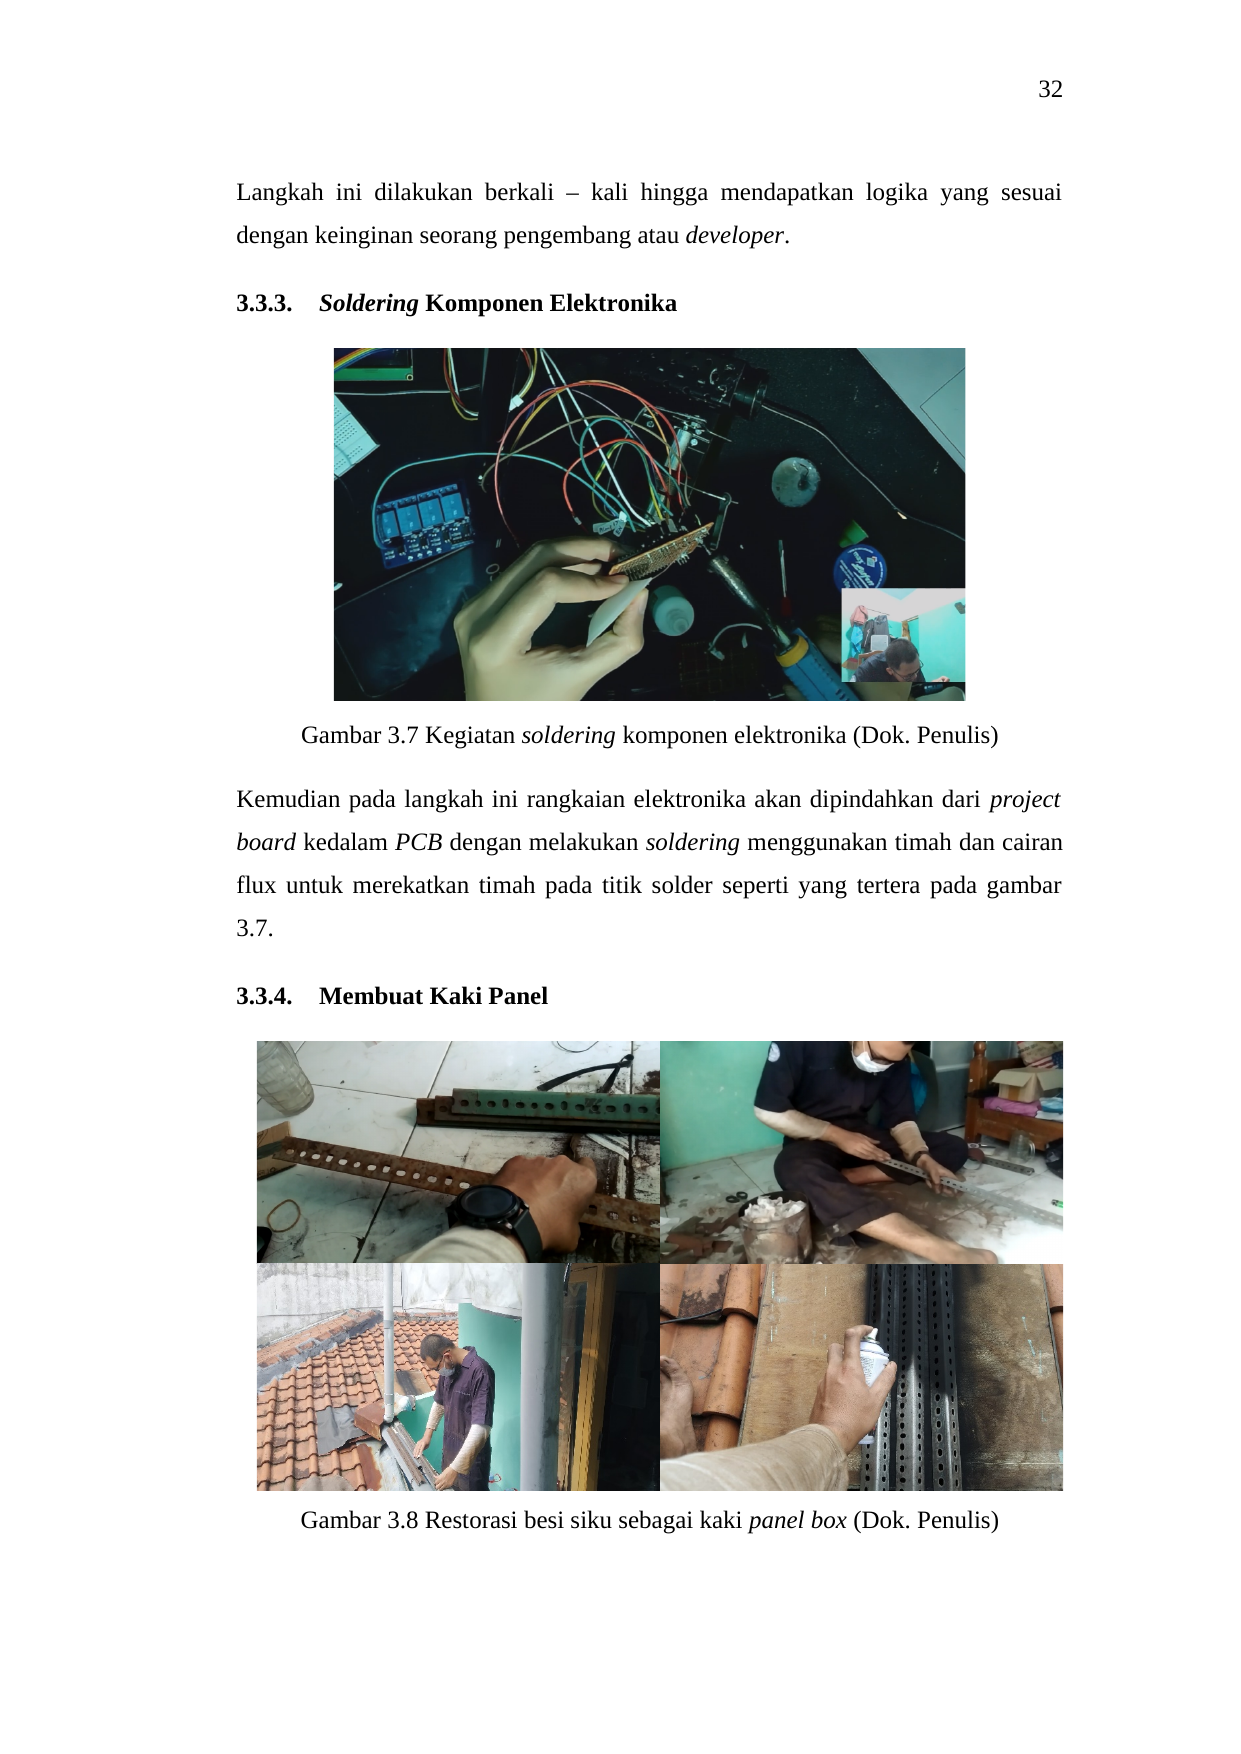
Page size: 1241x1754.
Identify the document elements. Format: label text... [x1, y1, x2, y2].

text Kemudian pada langkah ini rangkaian elektronika akan dipindahkan dari project board kedalam PCB dengan melakukan soldering menggunakan timah dan cairan flux untuk merekatkan timah pada titik solder seperti yang tertera pada gambar 3.7. [236, 784, 1063, 942]
picture [333, 348, 966, 701]
list Soldering Komponen Elektronika [236, 288, 1063, 317]
text Gambar 3.8 Restorasi besi siku sebagai kaki panel box (Dok. Penulis) [236, 1505, 1063, 1534]
picture [256, 1041, 1064, 1491]
text Gambar 3.7 Kegiatan soldering komponen elektronika (Dok. Penulis) [236, 720, 1063, 748]
list Membuat Kaki Panel [236, 981, 1063, 1010]
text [236, 177, 1063, 249]
